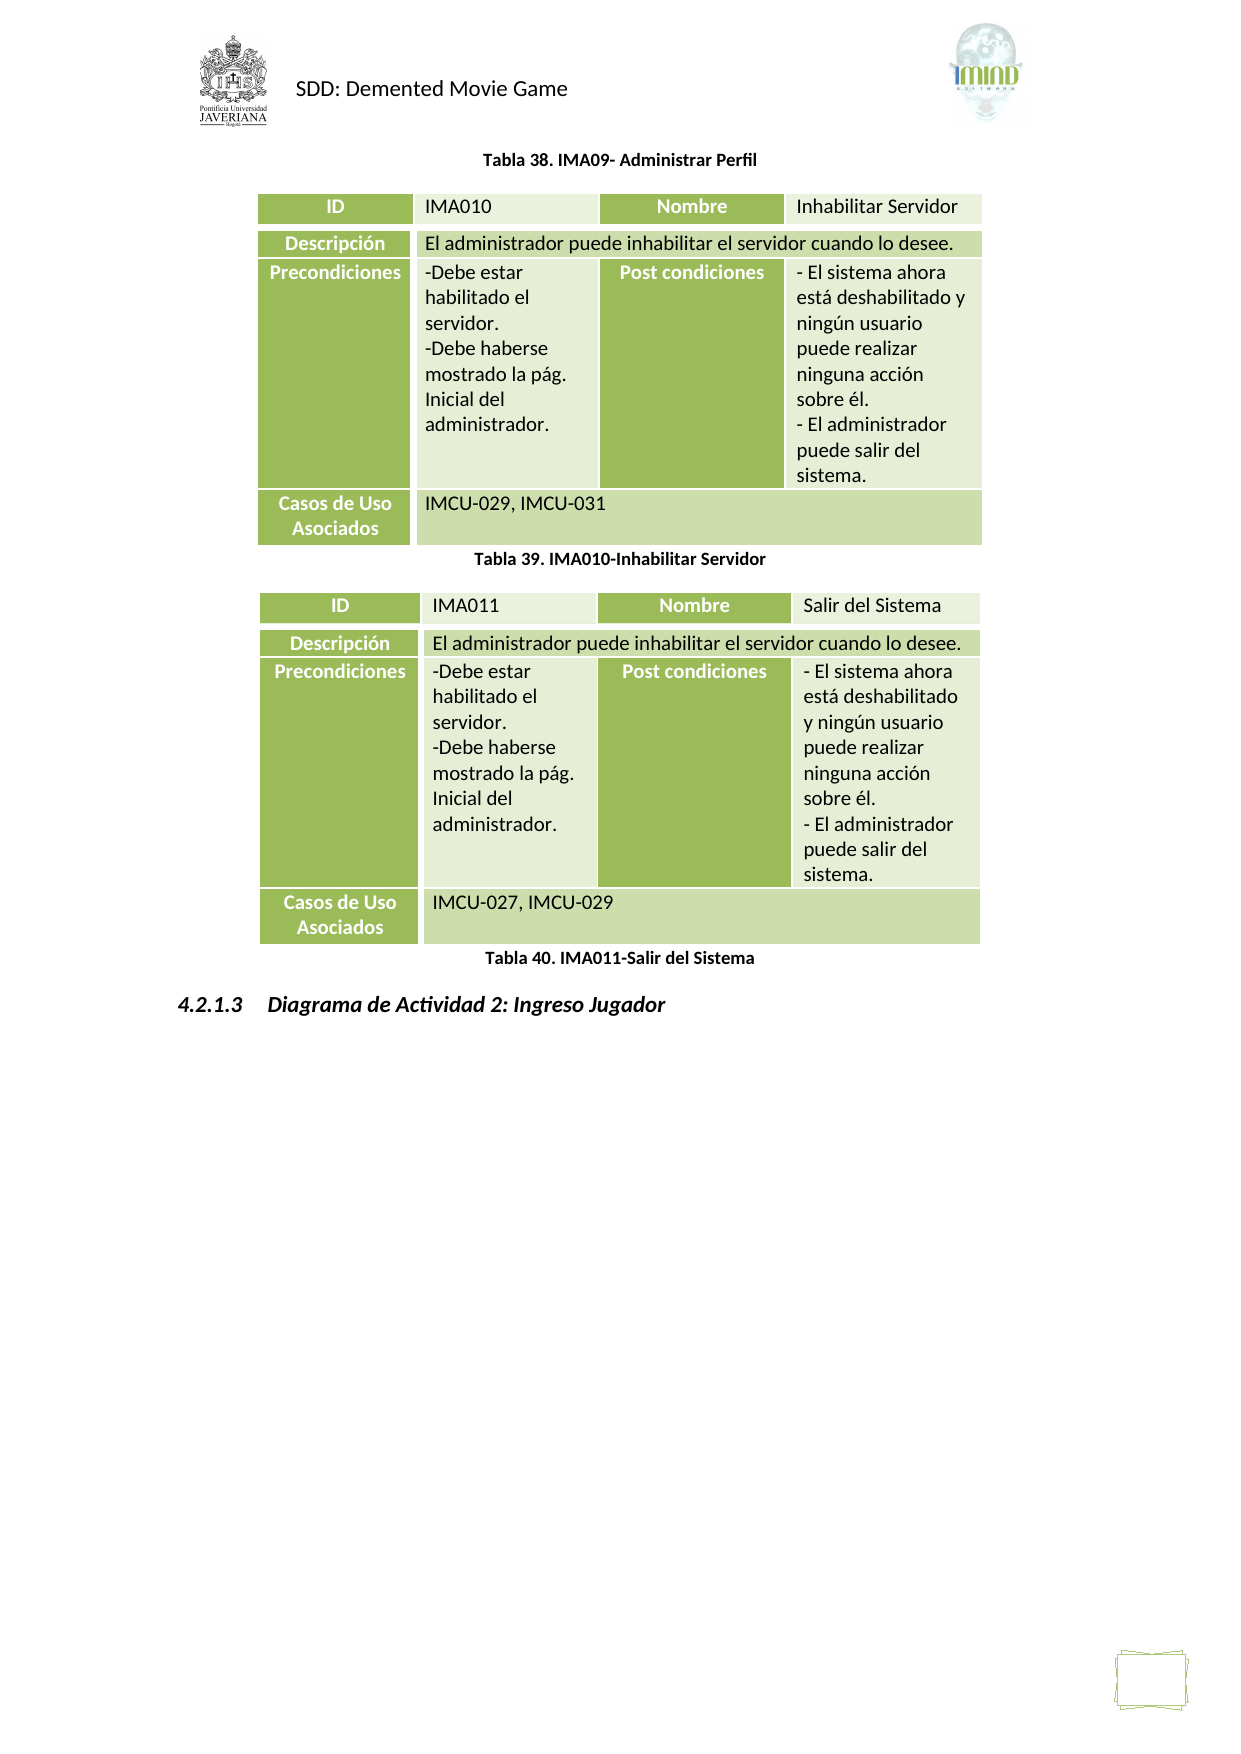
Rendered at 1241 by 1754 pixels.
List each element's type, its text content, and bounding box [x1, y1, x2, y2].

table_cell Descripción [260, 630, 418, 656]
subtitle Diagrama de Actividad 2: Ingreso Jugador [177, 990, 1063, 1018]
table_cell El administrador puede inhabilitar el servidor cuando lo desee. [424, 630, 980, 656]
table_cell Casos de Uso Asociados [258, 490, 410, 545]
table_cell El administrador puede inhabilitar el servidor cuando lo desee. [417, 231, 982, 257]
table_header ID [258, 194, 413, 224]
table_cell Casos de Uso Asociados [260, 889, 418, 944]
table_cell Post condiciones [600, 259, 784, 488]
table_cell -Debe estar habilitado el servidor. -Debe haberse mostrado la pág. Inicial del administrador. [417, 259, 598, 488]
table_header IMA011 [422, 593, 596, 623]
table_cell - El sistema ahora está deshabilitado y ningún usuario puede realizar ninguna acción sobre él. - El administrador puede salir del sistema. [793, 658, 980, 887]
table_header Salir del Sistema [793, 593, 980, 623]
picture [948, 23, 1029, 127]
table_header Nombre [598, 593, 791, 623]
table_cell Descripción [258, 231, 410, 257]
table_cell - El sistema ahora está deshabilitado y ningún usuario puede realizar ninguna acción sobre él. - El administrador puede salir del sistema. [786, 259, 982, 488]
picture [200, 35, 267, 127]
table_header Inhabilitar Servidor [786, 194, 982, 224]
table_cell Precondiciones [258, 259, 410, 488]
table_header Nombre [600, 194, 784, 224]
table_cell Precondiciones [260, 658, 418, 887]
table_cell -Debe estar habilitado el servidor. -Debe haberse mostrado la pág. Inicial del administrador. [424, 658, 597, 887]
table_header ID [260, 593, 420, 623]
table_cell IMCU-027, IMCU-029 [424, 889, 980, 944]
table_header IMA010 [415, 194, 598, 224]
table_cell IMCU-029, IMCU-031 [417, 490, 982, 545]
table_cell Post condiciones [598, 658, 791, 887]
